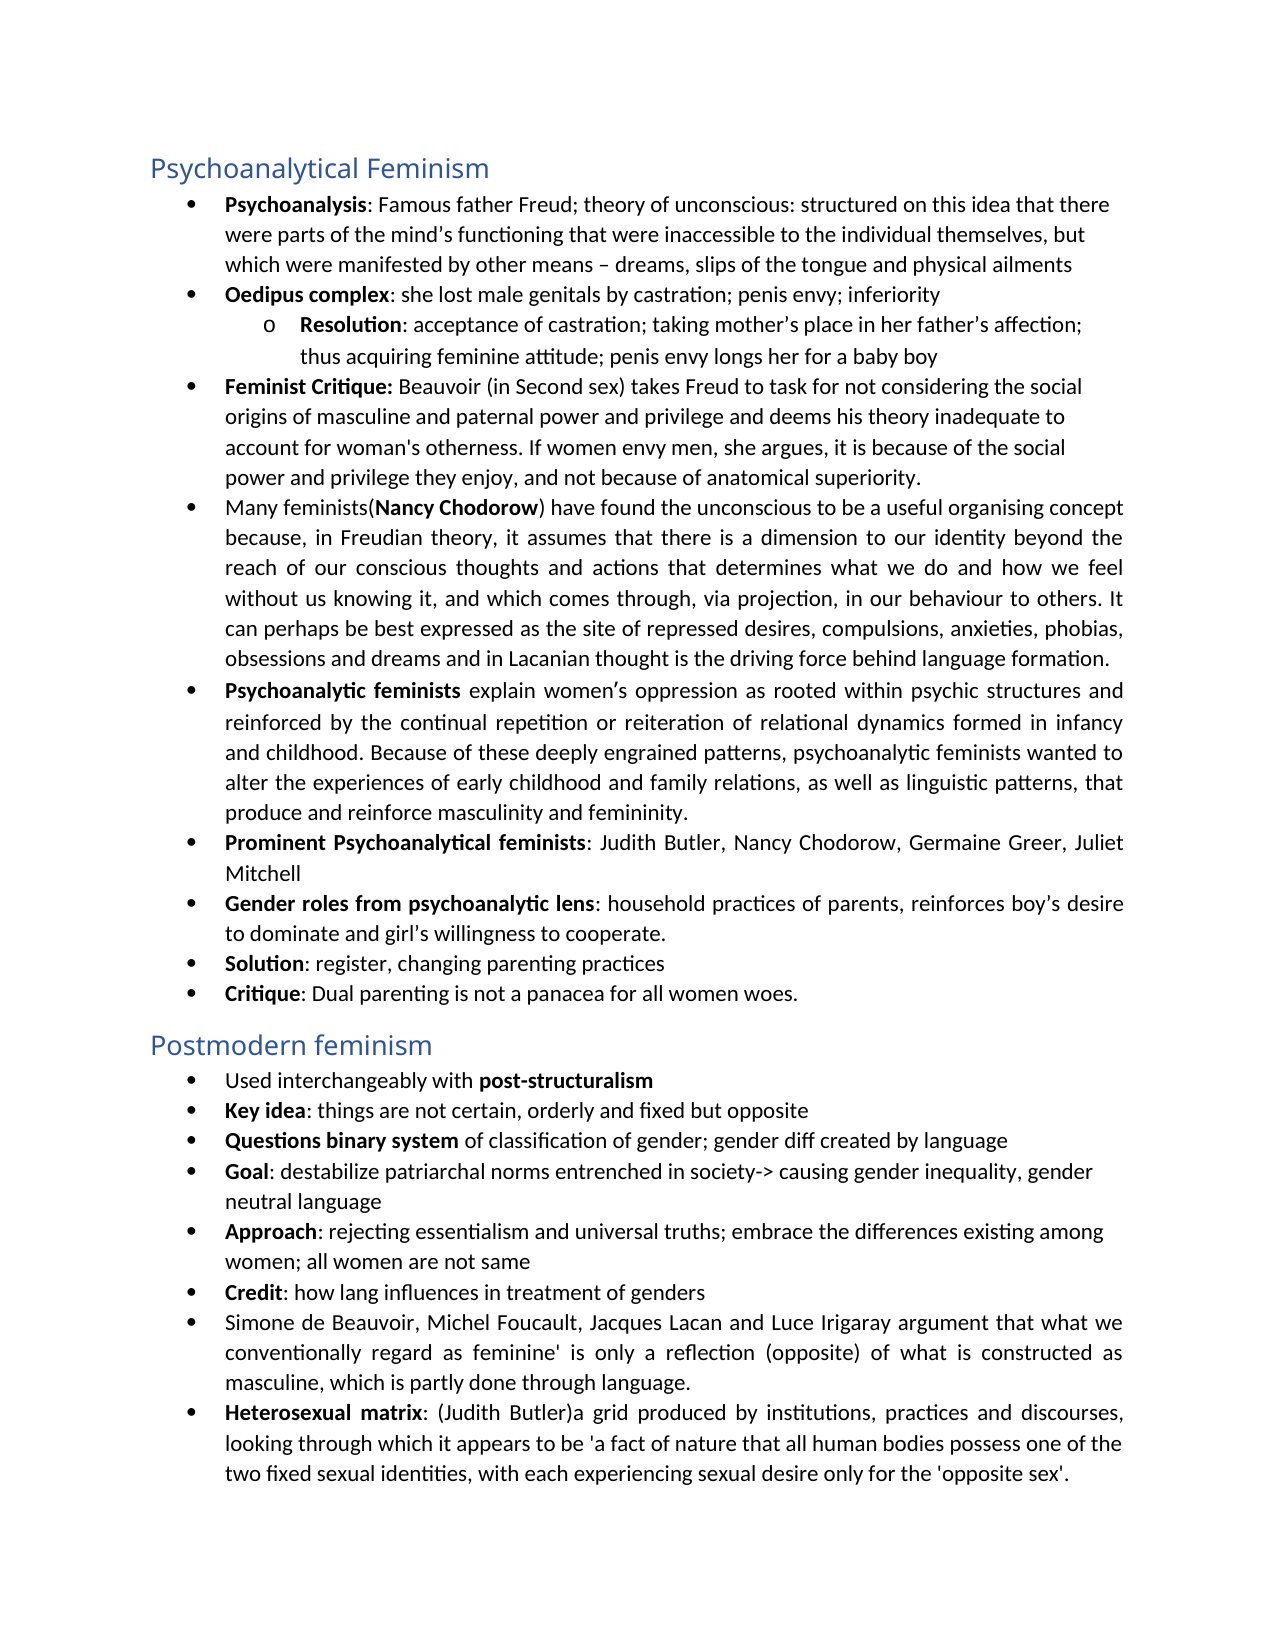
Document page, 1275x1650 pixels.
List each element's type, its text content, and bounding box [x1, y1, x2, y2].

list Resolution: acceptance of castration; taking mother’s place in her father’s affection; thus acquiring feminine attitude; penis envy longs her for a baby boy [262, 311, 1125, 370]
list Simone de Beauvoir, Michel Foucault, Jacques Lacan and Luce Irigaray argument that what we conventionally regard as feminine' is only a reflection (opposite) of what is constructed as masculine, which is partly done through language. [187, 1308, 1125, 1396]
list Psychoanalysis: Famous father Freud; theory of unconscious: structured on this idea that there were parts of the mind’s functioning that were inaccessible to the individual themselves, but which were manifested by other means – dreams, slips of the tongue and physical ailments [187, 190, 1125, 278]
list Heterosexual matrix: (Judith Butler)a grid produced by institutions, practices and discourses, looking through which it appears to be 'a fact of nature that all human bodies possess one of the two fixed sexual identities, with each experiencing sexual desire only for the 'opposite sex'. [187, 1398, 1125, 1487]
list Gender roles from psychoanalytic lens: household practices of parents, reinforces boy’s desire to dominate and girl’s willingness to cooperate. [187, 889, 1125, 947]
list Goal: destabilize patriarchal norms entrenched in society-> causing gender inequality, gender neutral language [187, 1157, 1125, 1215]
list Credit: how lang influences in treatment of genders [187, 1278, 1125, 1306]
subtitle Postmodern feminism [150, 1026, 1125, 1063]
list Questions binary system of classification of gender; gender diff created by language [187, 1127, 1125, 1155]
list Approach: rejecting essentialism and universal truths; embrace the differences existing among women; all women are not same [187, 1217, 1125, 1276]
list Many feminists(Nancy Chodorow) have found the unconscious to be a useful organising concept because, in Freudian theory, it assumes that there is a dimension to our identity beyond the reach of our conscious thoughts and actions that determines what we do and how we feel without us knowing it, and which comes through, via projection, in our behaviour to others. It can perhaps be best expressed as the site of repressed desires, compulsions, anxieties, phobias, obsessions and dreams and in Lacanian thought is the driving force behind language formation. [187, 493, 1125, 672]
list Oedipus complex: she lost male genitals by castration; penis envy; inferiority [187, 280, 1125, 308]
list Psychoanalytic feminists explain women’s oppression as rooted within psychic structures and reinforced by the continual repetition or reiteration of relational dynamics formed in infancy and childhood. Because of these deeply engrained patterns, psychoanalytic feminists wanted to alter the experiences of early childhood and family relations, as well as linguistic patterns, that produce and reinforce masculinity and femininity. [187, 674, 1125, 826]
list Used interchangeably with post-structuralism [187, 1066, 1125, 1094]
list Feminist Critique: Beauvoir (in Second sex) takes Freud to task for not considering the social origins of masculine and paternal power and privilege and deems his theory inadequate to account for woman's otherness. If women envy men, she argues, it is because of the social power and privilege they enjoy, and not because of anatomical superiority. [187, 372, 1125, 491]
list Prominent Psychoanalytical feminists: Judith Butler, Nancy Chodorow, Germaine Greer, Juliet Mitchell [187, 828, 1125, 887]
subtitle Psychoanalytical Feminism [150, 150, 1125, 187]
list Key idea: things are not certain, orderly and fixed but opposite [187, 1096, 1125, 1124]
list Solution: register, changing parenting practices [187, 949, 1125, 977]
list Critique: Dual parenting is not a panacea for all women woes. [187, 979, 1125, 1008]
